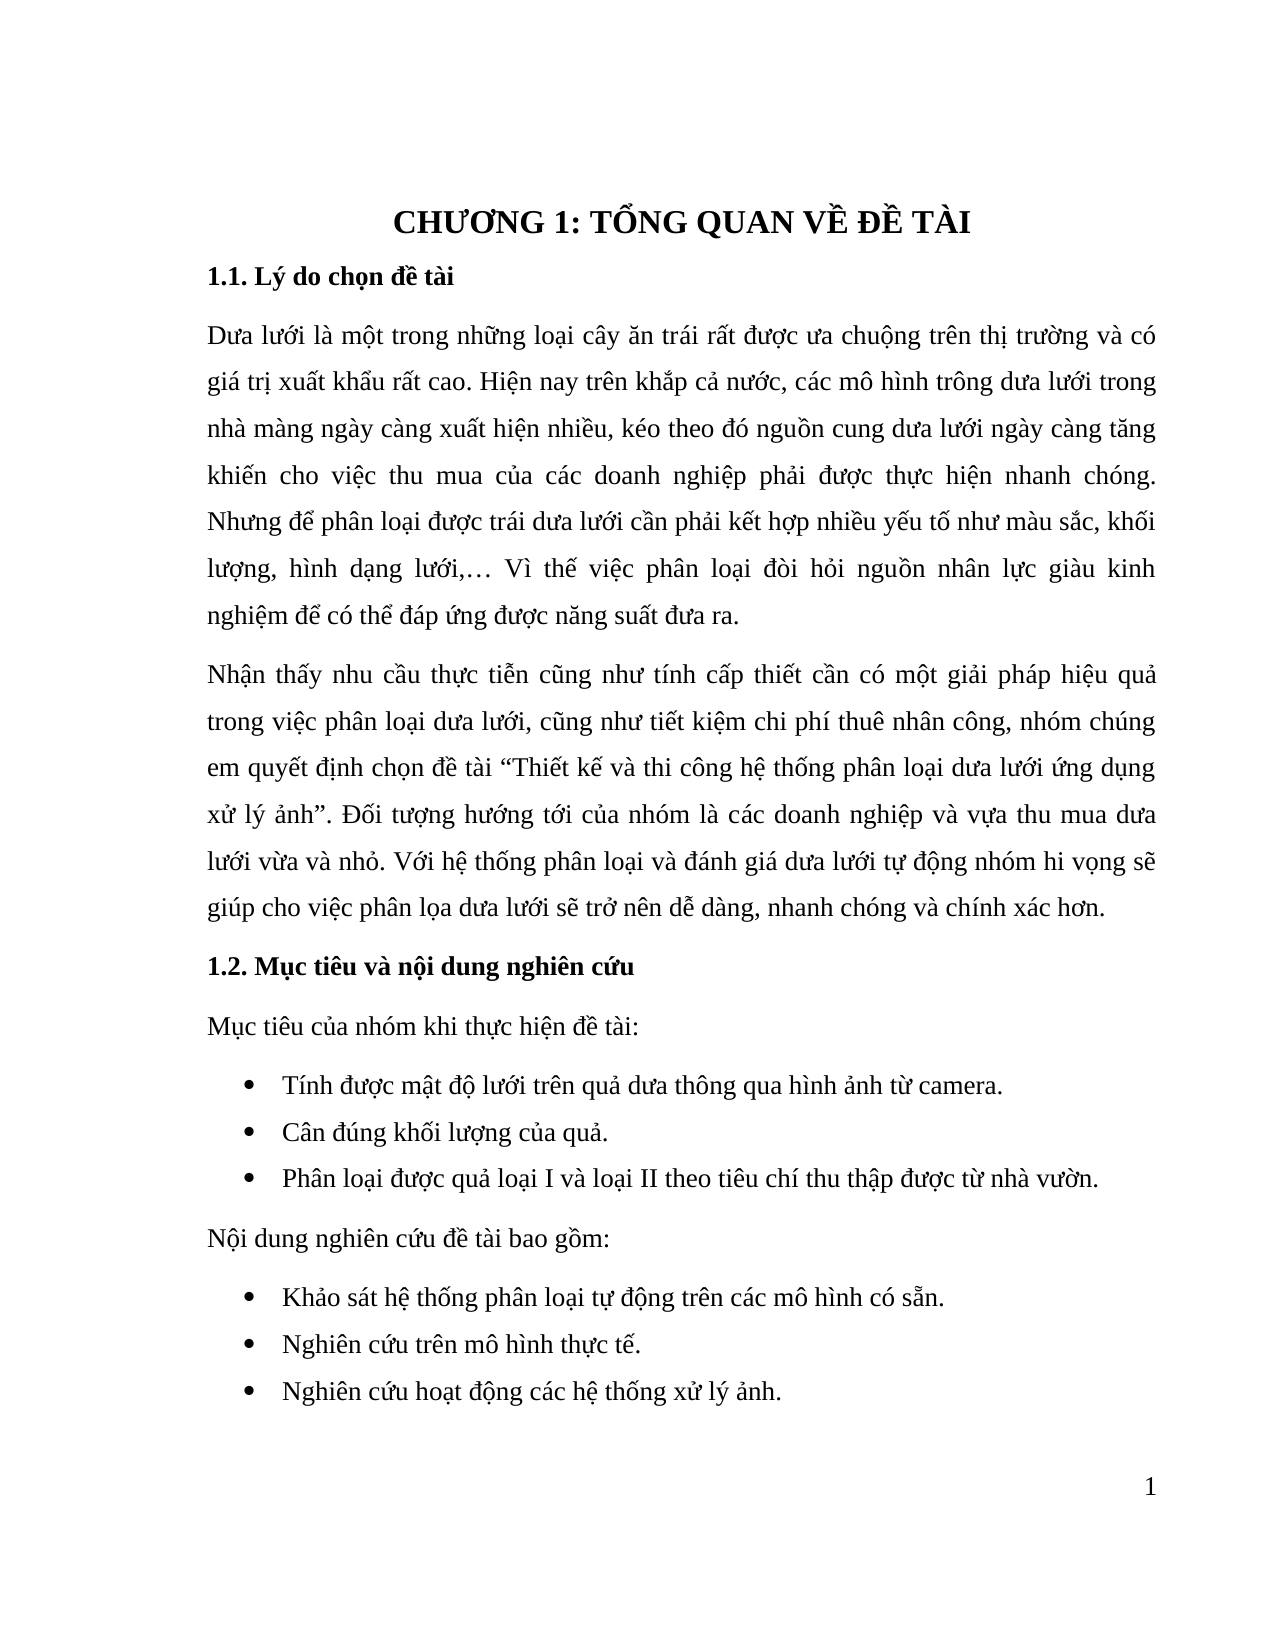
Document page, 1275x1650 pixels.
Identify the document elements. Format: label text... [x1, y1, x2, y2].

list Nghiên cứu hoạt động các hệ thống xử lý ảnh. [244, 1375, 1157, 1406]
text Dưa lưới là một trong những loại cây ăn trái rất được ưa chuộng trên thị trường và có giá trị xuất khẩu rất cao. Hiện nay trên khắp cả nước, các mô hình trông dưa lưới trong nhà màng ngày càng xuất hiện nhiều, kéo theo đó nguồn cung dưa lưới ngày càng tăng khiến cho việc thu mua của các doanh nghiệp phải được thực hiện nhanh chóng. Nhưng để phân loại được trái dưa lưới cần phải kết hợp nhiều yếu tố như màu sắc, khối lượng, hình dạng lưới,… Vì thế việc phân loại đòi hỏi nguồn nhân lực giàu kinh nghiệm để có thể đáp ứng được năng suất đưa ra. [207, 319, 1157, 630]
text Nội dung nghiên cứu đề tài bao gồm: [207, 1222, 1157, 1253]
text Nhận thấy nhu cầu thực tiễn cũng như tính cấp thiết cần có một giải pháp hiệu quả trong việc phân loại dưa lưới, cũng như tiết kiệm chi phí thuê nhân công, nhóm chúng em quyết định chọn đề tài “Thiết kế và thi công hệ thống phân loại dưa lưới ứng dụng xử lý ảnh”. Đối tượng hướng tới của nhóm là các doanh nghiệp và vựa thu mua dưa lưới vừa và nhỏ. Với hệ thống phân loại và đánh giá dưa lưới tự động nhóm hi vọng sẽ giúp cho việc phân lọa dưa lưới sẽ trở nên dễ dàng, nhanh chóng và chính xác hơn. [207, 658, 1157, 922]
list Cân đúng khối lượng của quả. [244, 1116, 1157, 1147]
list Phân loại được quả loại I và loại II theo tiêu chí thu thập được từ nhà vườn. [244, 1163, 1157, 1194]
subtitle TỔNG QUAN VỀ ĐỀ TÀI [207, 202, 1157, 241]
text Mục tiêu của nhóm khi thực hiện đề tài: [207, 1010, 1157, 1041]
list Nghiên cứu trên mô hình thực tế. [244, 1328, 1157, 1359]
subtitle Lý do chọn đề tài [207, 260, 1157, 291]
list Khảo sát hệ thống phân loại tự động trên các mô hình có sẵn. [244, 1281, 1157, 1312]
subtitle Mục tiêu và nội dung nghiên cứu [207, 951, 1157, 982]
list Tính được mật độ lưới trên quả dưa thông qua hình ảnh từ camera. [244, 1069, 1157, 1100]
